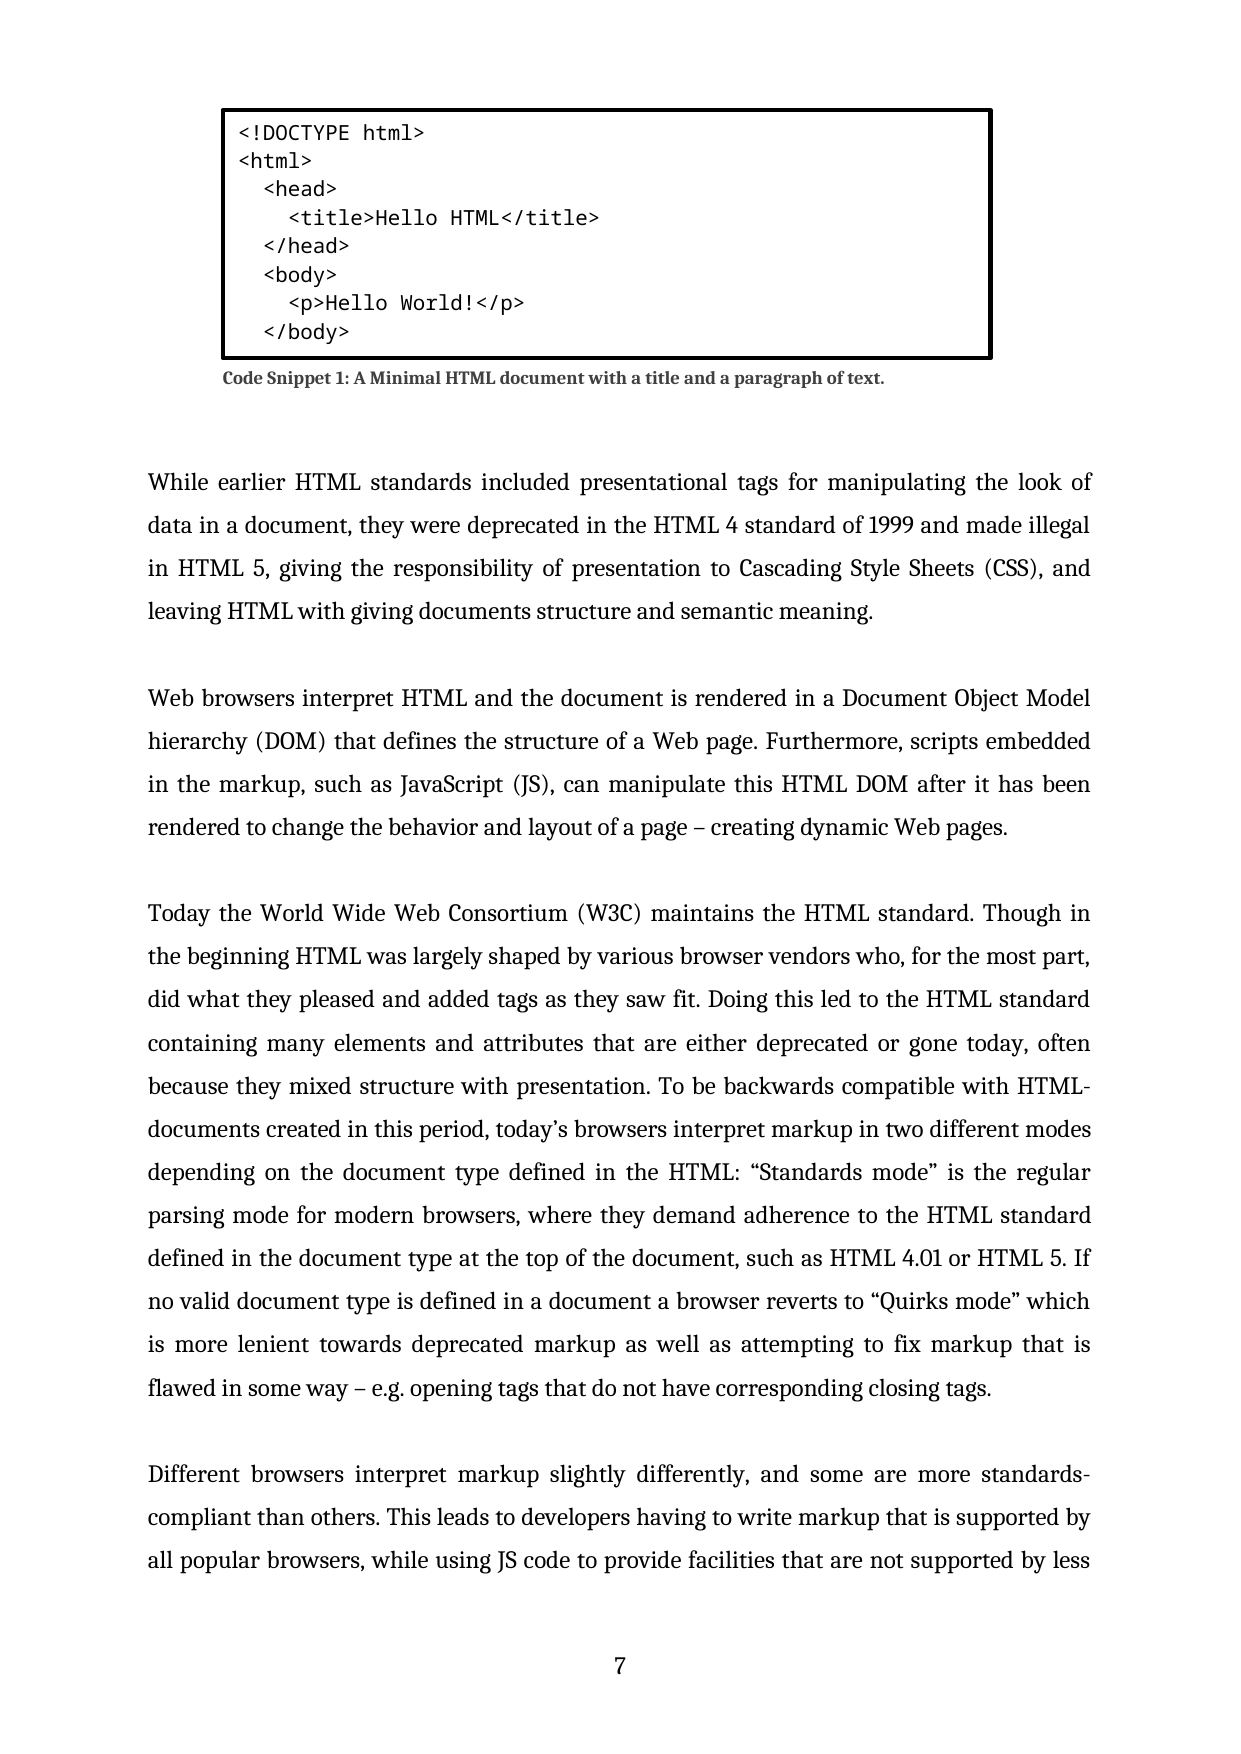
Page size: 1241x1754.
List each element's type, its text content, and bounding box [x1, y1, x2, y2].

text While earlier HTML standards included presentational tags for manipulating the look of data in a document, they were deprecated in the HTML 4 standard of 1999 and made illegal in HTML 5, giving the responsibility of presentation to Cascading Style Sheets (CSS), and leaving HTML with giving documents structure and semantic meaning. [148, 468, 1092, 626]
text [148, 1460, 1092, 1575]
text Today the World Wide Web Consortium (W3C) maintains the HTML standard. Though in the beginning HTML was largely shaped by various browser vendors who, for the most part, did what they pleased and added tags as they saw fit. Doing this led to the HTML standard containing many elements and attributes that are either deprecated or gone today, often because they mixed structure with presentation. To be backwards compatible with HTML-documents created in this period, today’s browsers interpret markup in two different modes depending on the document type defined in the HTML: “Standards mode” is the regular parsing mode for modern browsers, where they demand adherence to the HTML standard defined in the document type at the top of the document, such as HTML 4.01 or HTML 5. If no valid document type is defined in a document a browser reverts to “Quirks mode” which is more lenient towards deprecated markup as well as attempting to fix markup that is flawed in some way – e.g. opening tags that do not have corresponding closing tags. [148, 899, 1092, 1402]
text Web browsers interpret HTML and the document is rendered in a Document Object Model hierarchy (DOM) that defines the structure of a Web page. Furthermore, scripts embedded in the markup, such as JavaScript (JS), can manipulate this HTML DOM after it has been rendered to change the behavior and layout of a page – creating dynamic Web pages. [148, 683, 1092, 842]
